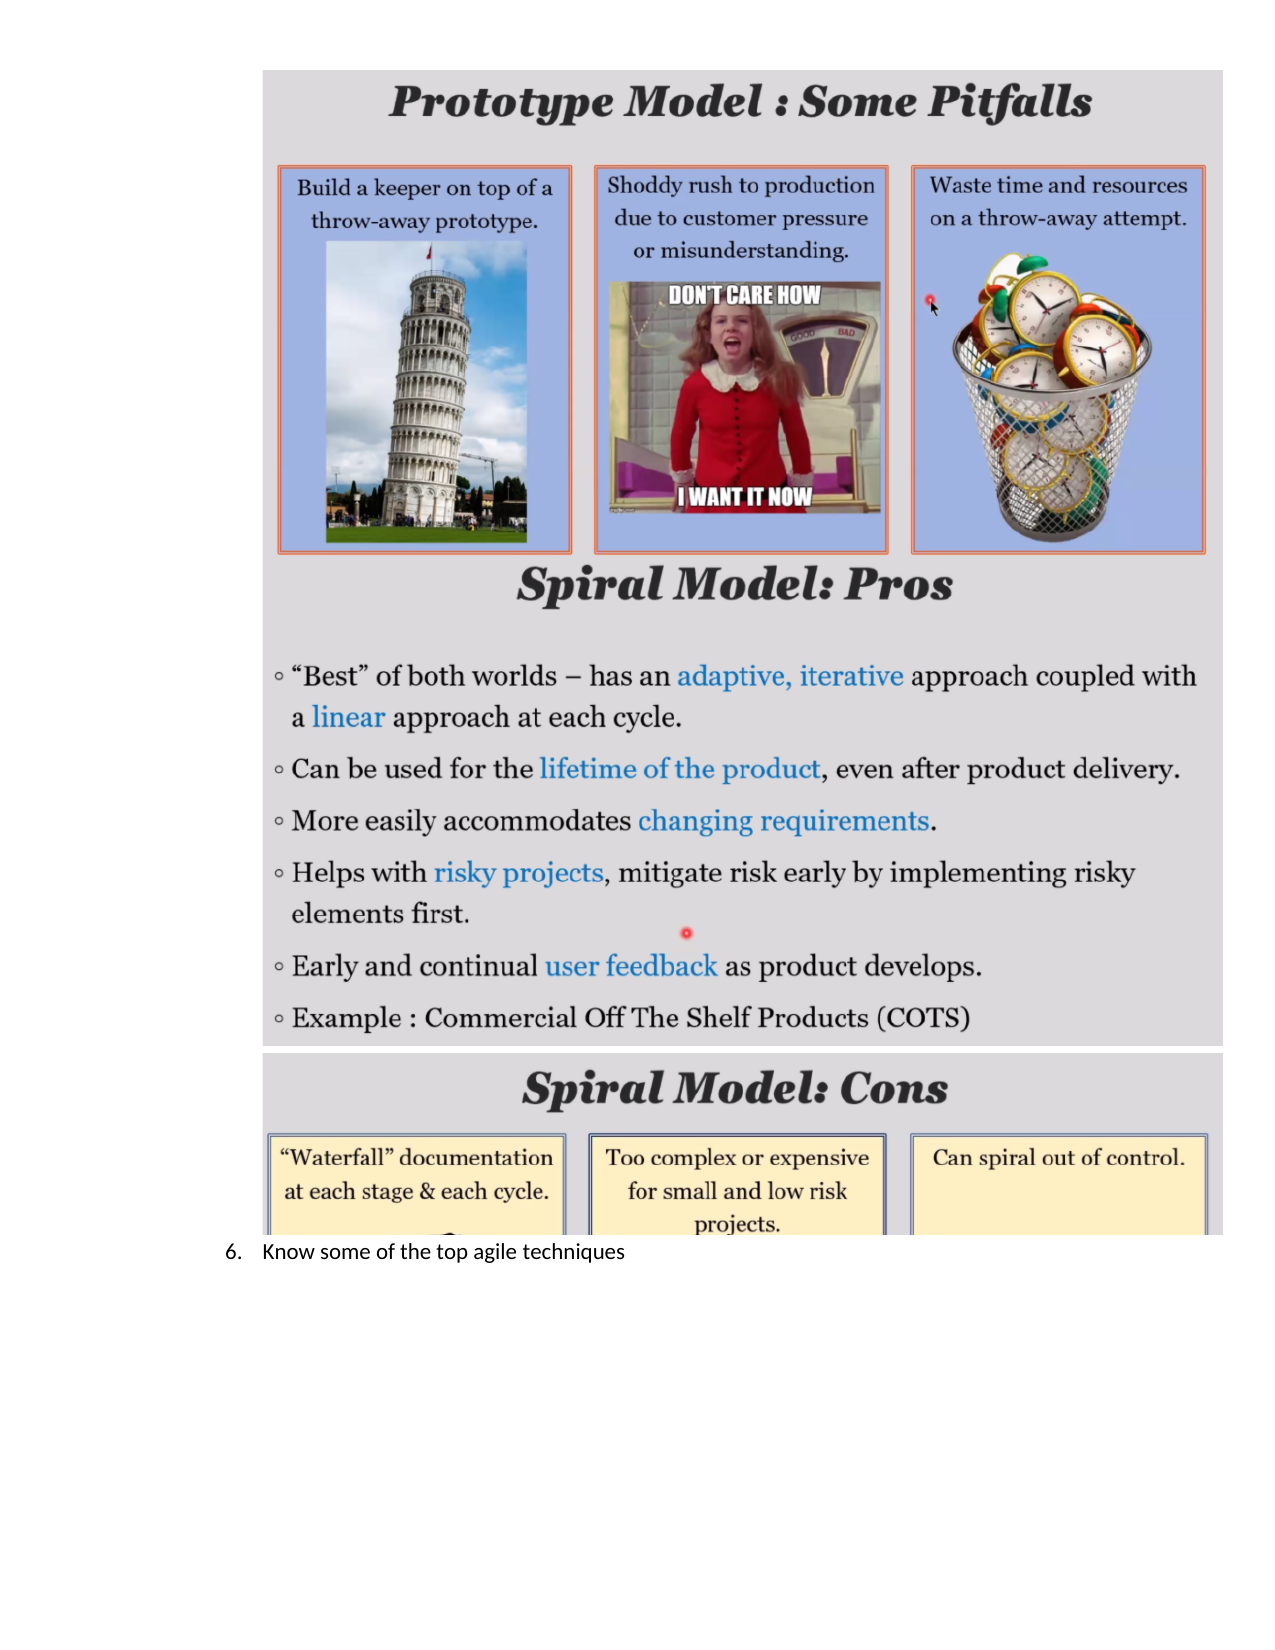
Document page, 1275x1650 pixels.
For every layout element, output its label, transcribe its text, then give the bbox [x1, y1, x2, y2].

picture [262, 70, 1223, 1235]
list Know some of the top agile techniques [225, 1237, 1098, 1265]
